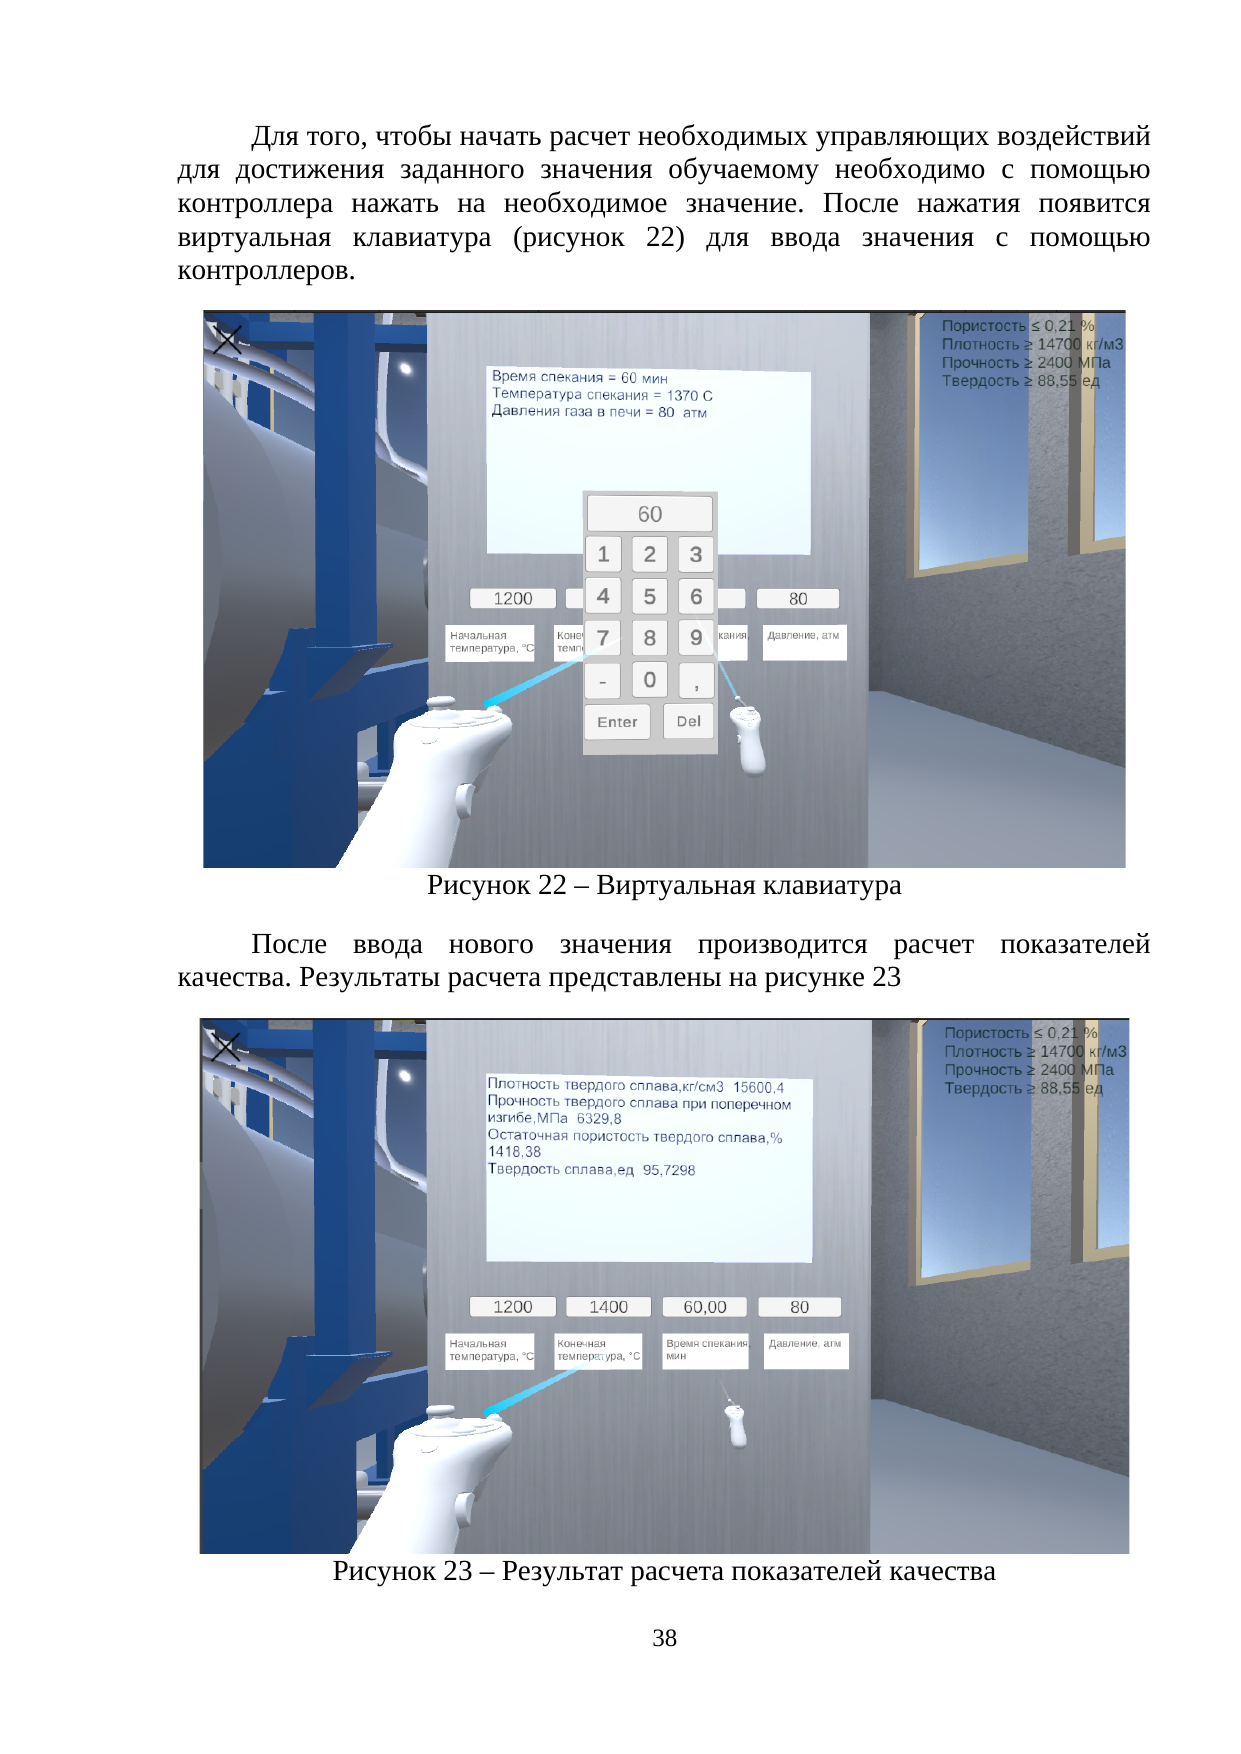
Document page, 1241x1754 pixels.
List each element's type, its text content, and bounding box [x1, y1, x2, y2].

text Для того, чтобы начать расчет необходимых управляющих воздействий для достижения заданного значения обучаемому необходимо с помощью контроллера нажать на необходимое значение. После нажатия появится виртуальная клавиатура (рисунок 22) для ввода значения с помощью контроллеров. [177, 118, 1152, 286]
picture [199, 1018, 1130, 1554]
text После ввода нового значения производится расчет показателей качества. Результаты расчета представлены на рисунке 23 [177, 926, 1152, 993]
picture [203, 310, 1126, 868]
text Рисунок 22 – Виртуальная клавиатура [177, 867, 1152, 901]
text Рисунок 23 – Результат расчета показателей качества [177, 1553, 1152, 1587]
